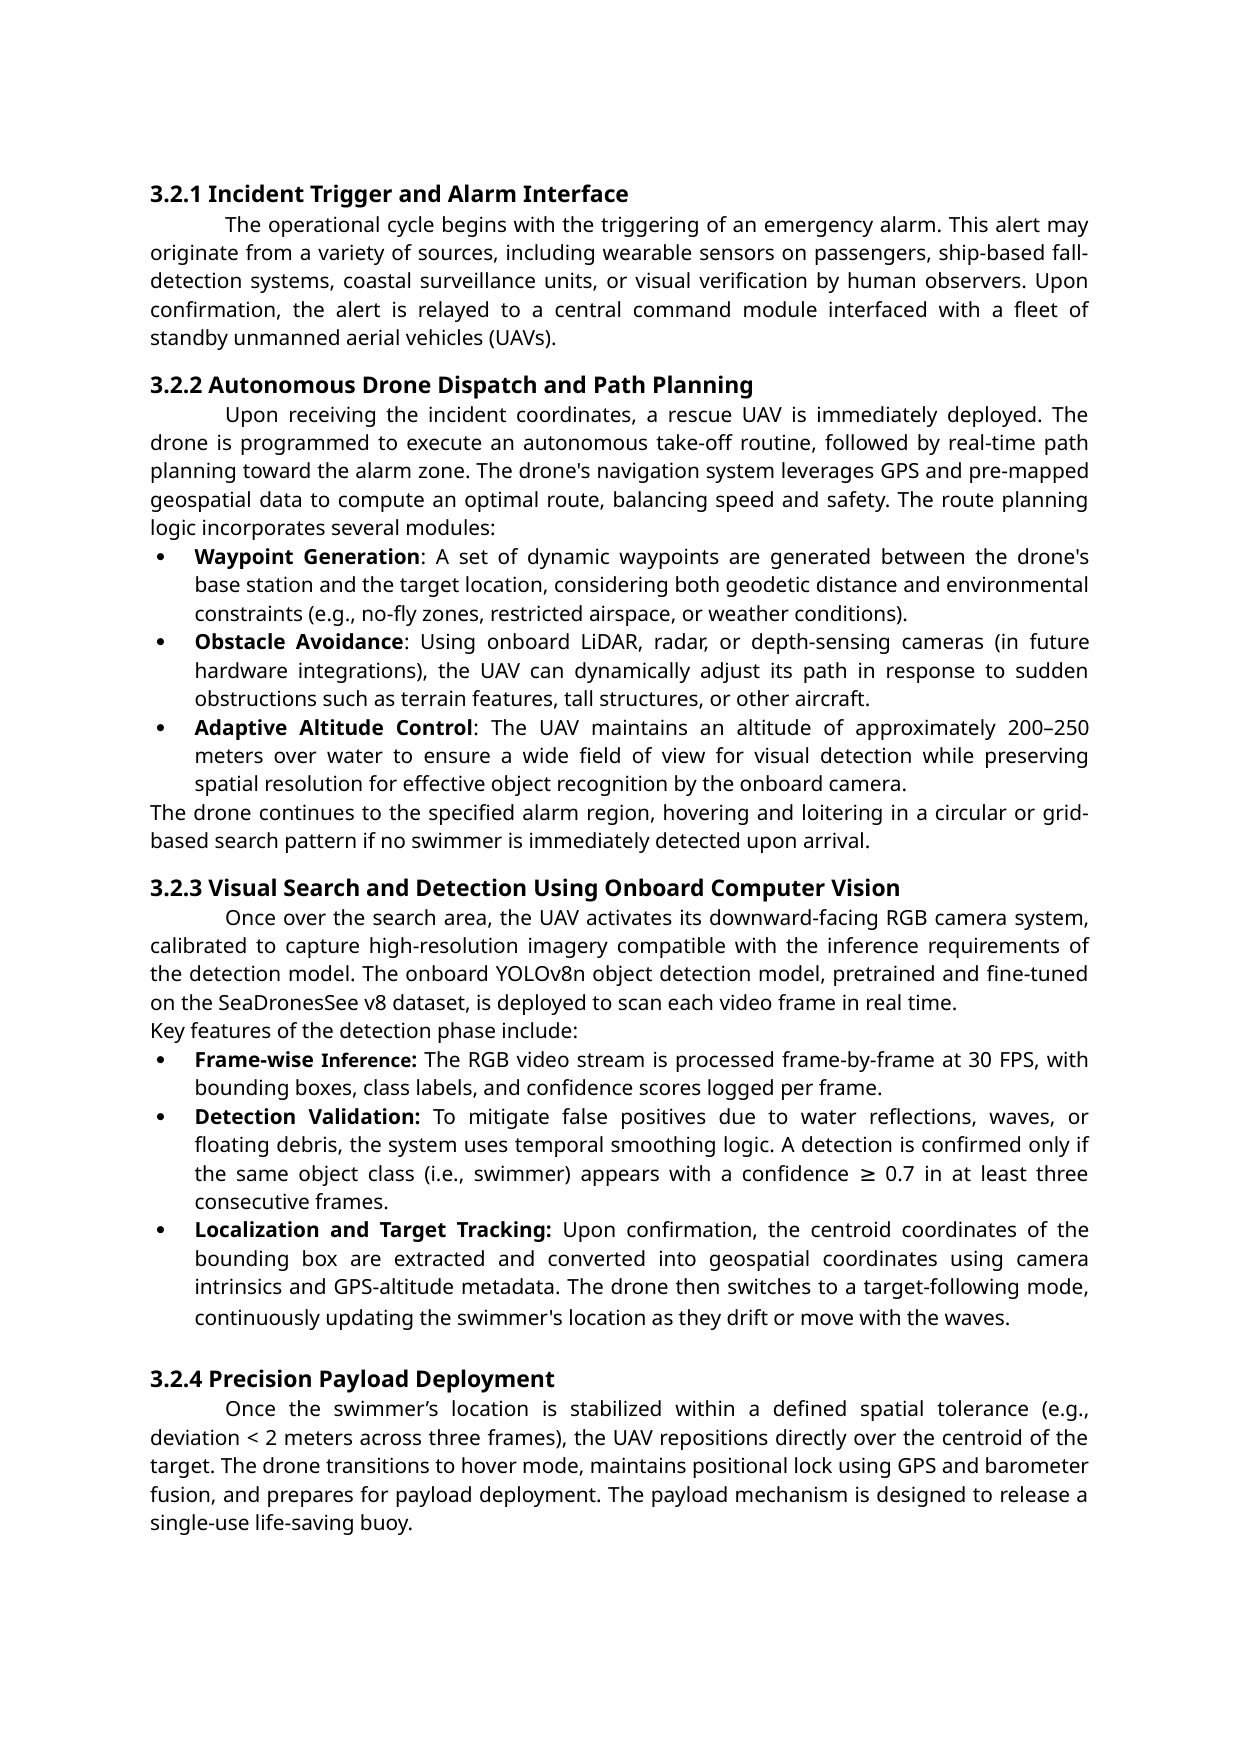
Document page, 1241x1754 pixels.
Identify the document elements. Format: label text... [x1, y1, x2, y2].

text Once the swimmer’s location is stabilized within a defined spatial tolerance (e.g., deviation < 2 meters across three frames), the UAV repositions directly over the centroid of the target. The drone transitions to hover mode, maintains positional lock using GPS and barometer fusion, and prepares for payload deployment. The payload mechanism is designed to release a single-use life-saving buoy. [150, 1394, 1090, 1537]
text Upon receiving the incident coordinates, a rescue UAV is immediately deployed. The drone is programmed to execute an autonomous take-off routine, followed by real-time path planning toward the alarm zone. The drone's navigation system leverages GPS and pre-mapped geospatial data to compute an optimal route, balancing speed and safety. The route planning logic incorporates several modules: [150, 400, 1090, 542]
text Key features of the detection phase include: [150, 1016, 1090, 1045]
list Frame-wise Inference: The RGB video stream is processed frame-by-frame at 30 FPS, with bounding boxes, class labels, and confidence scores logged per frame. [157, 1045, 1090, 1102]
text The operational cycle begins with the triggering of an emergency alarm. This alert may originate from a variety of sources, including wearable sensors on passengers, ship-based fall-detection systems, coastal surveillance units, or visual verification by human observers. Upon confirmation, the alert is relayed to a central command module interfaced with a fleet of standby unmanned aerial vehicles (UAVs). [150, 210, 1090, 352]
list Waypoint Generation: A set of dynamic waypoints are generated between the drone's base station and the target location, considering both geodetic distance and environmental constraints (e.g., no-fly zones, restricted airspace, or weather conditions). [157, 542, 1090, 627]
text Once over the search area, the UAV activates its downward-facing RGB camera system, calibrated to capture high-resolution imagery compatible with the inference requirements of the detection model. The onboard YOLOv8n object detection model, pretrained and fine-tuned on the SeaDronesSee v8 dataset, is deployed to scan each video frame in real time. [150, 903, 1090, 1016]
text 3.2.2 Autonomous Drone Dispatch and Path Planning [150, 368, 1090, 400]
list Detection Validation: To mitigate false positives due to water reflections, waves, or floating debris, the system uses temporal smoothing logic. A detection is confirmed only if the same object class (i.e., swimmer) appears with a confidence ≥ 0.7 in at least three consecutive frames. [157, 1102, 1090, 1216]
list Adaptive Altitude Control: The UAV maintains an altitude of approximately 200–250 meters over water to ensure a wide field of view for visual detection while preserving spatial resolution for effective object recognition by the onboard camera. [157, 713, 1090, 798]
text 3.2.1 Incident Trigger and Alarm Interface [150, 178, 1090, 210]
text 3.2.4 Precision Payload Deployment [150, 1363, 1090, 1394]
list Localization and Target Tracking: Upon confirmation, the centroid coordinates of the bounding box are extracted and converted into geospatial coordinates using camera intrinsics and GPS-altitude metadata. The drone then switches to a target-following mode, continuously updating the swimmer's location as they drift or move with the waves. [157, 1216, 1090, 1332]
text The drone continues to the specified alarm region, hovering and loitering in a circular or grid-based search pattern if no swimmer is immediately detected upon arrival. [150, 798, 1090, 855]
list Obstacle Avoidance: Using onboard LiDAR, radar, or depth-sensing cameras (in future hardware integrations), the UAV can dynamically adjust its path in response to sudden obstructions such as terrain features, tall structures, or other aircraft. [157, 627, 1090, 713]
text 3.2.3 Visual Search and Detection Using Onboard Computer Vision [150, 871, 1090, 903]
